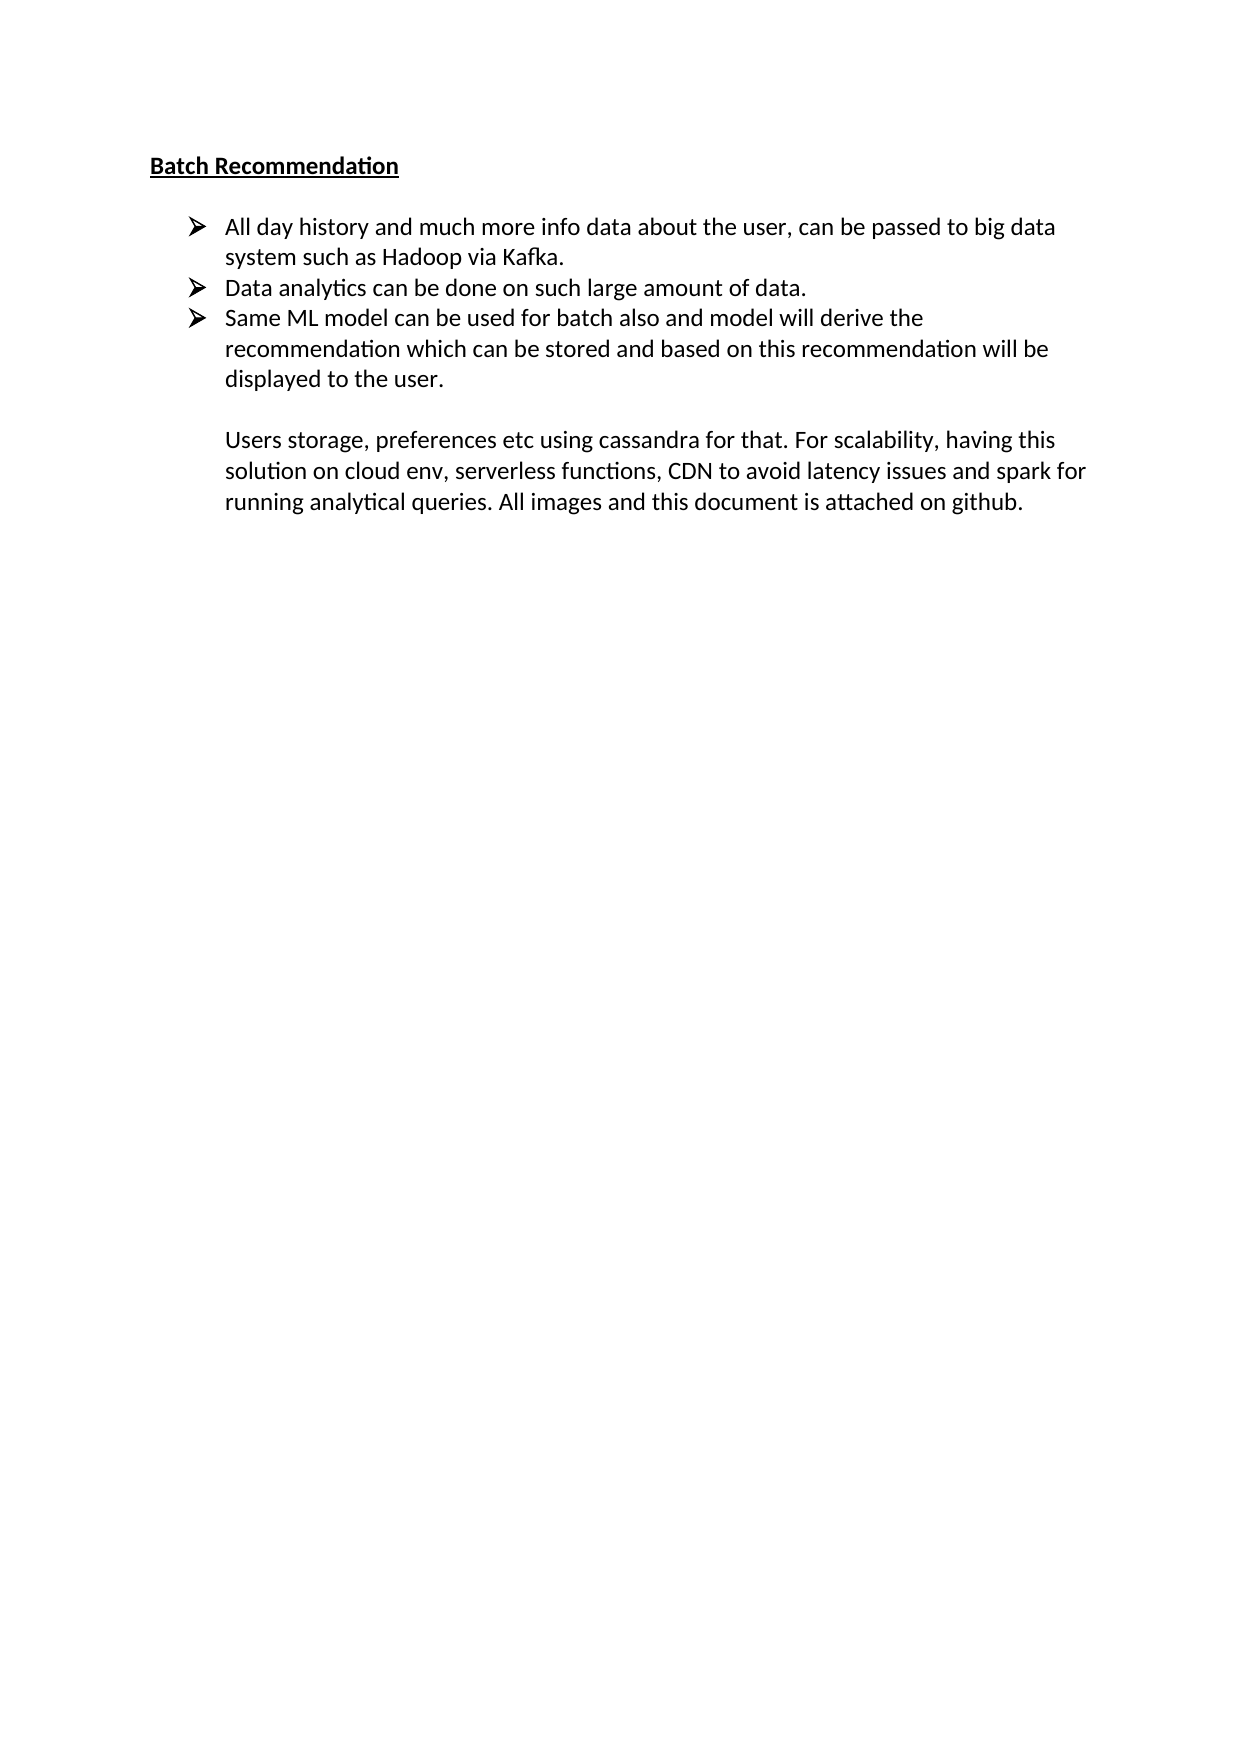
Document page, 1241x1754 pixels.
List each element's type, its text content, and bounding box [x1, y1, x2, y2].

list All day history and much more info data about the user, can be passed to big data system such as Hadoop via Kafka. [187, 211, 1090, 272]
list Data analytics can be done on such large amount of data. [187, 272, 1090, 303]
list Same ML model can be used for batch also and model will derive the recommendation which can be stored and based on this recommendation will be displayed to the user. [187, 303, 1090, 394]
text Batch Recommendation [150, 150, 1090, 181]
list Users storage, preferences etc using cassandra for that. For scalability, having this solution on cloud env, serverless functions, CDN to avoid latency issues and spark for running analytical queries. All images and this document is attached on github. [225, 425, 1090, 516]
